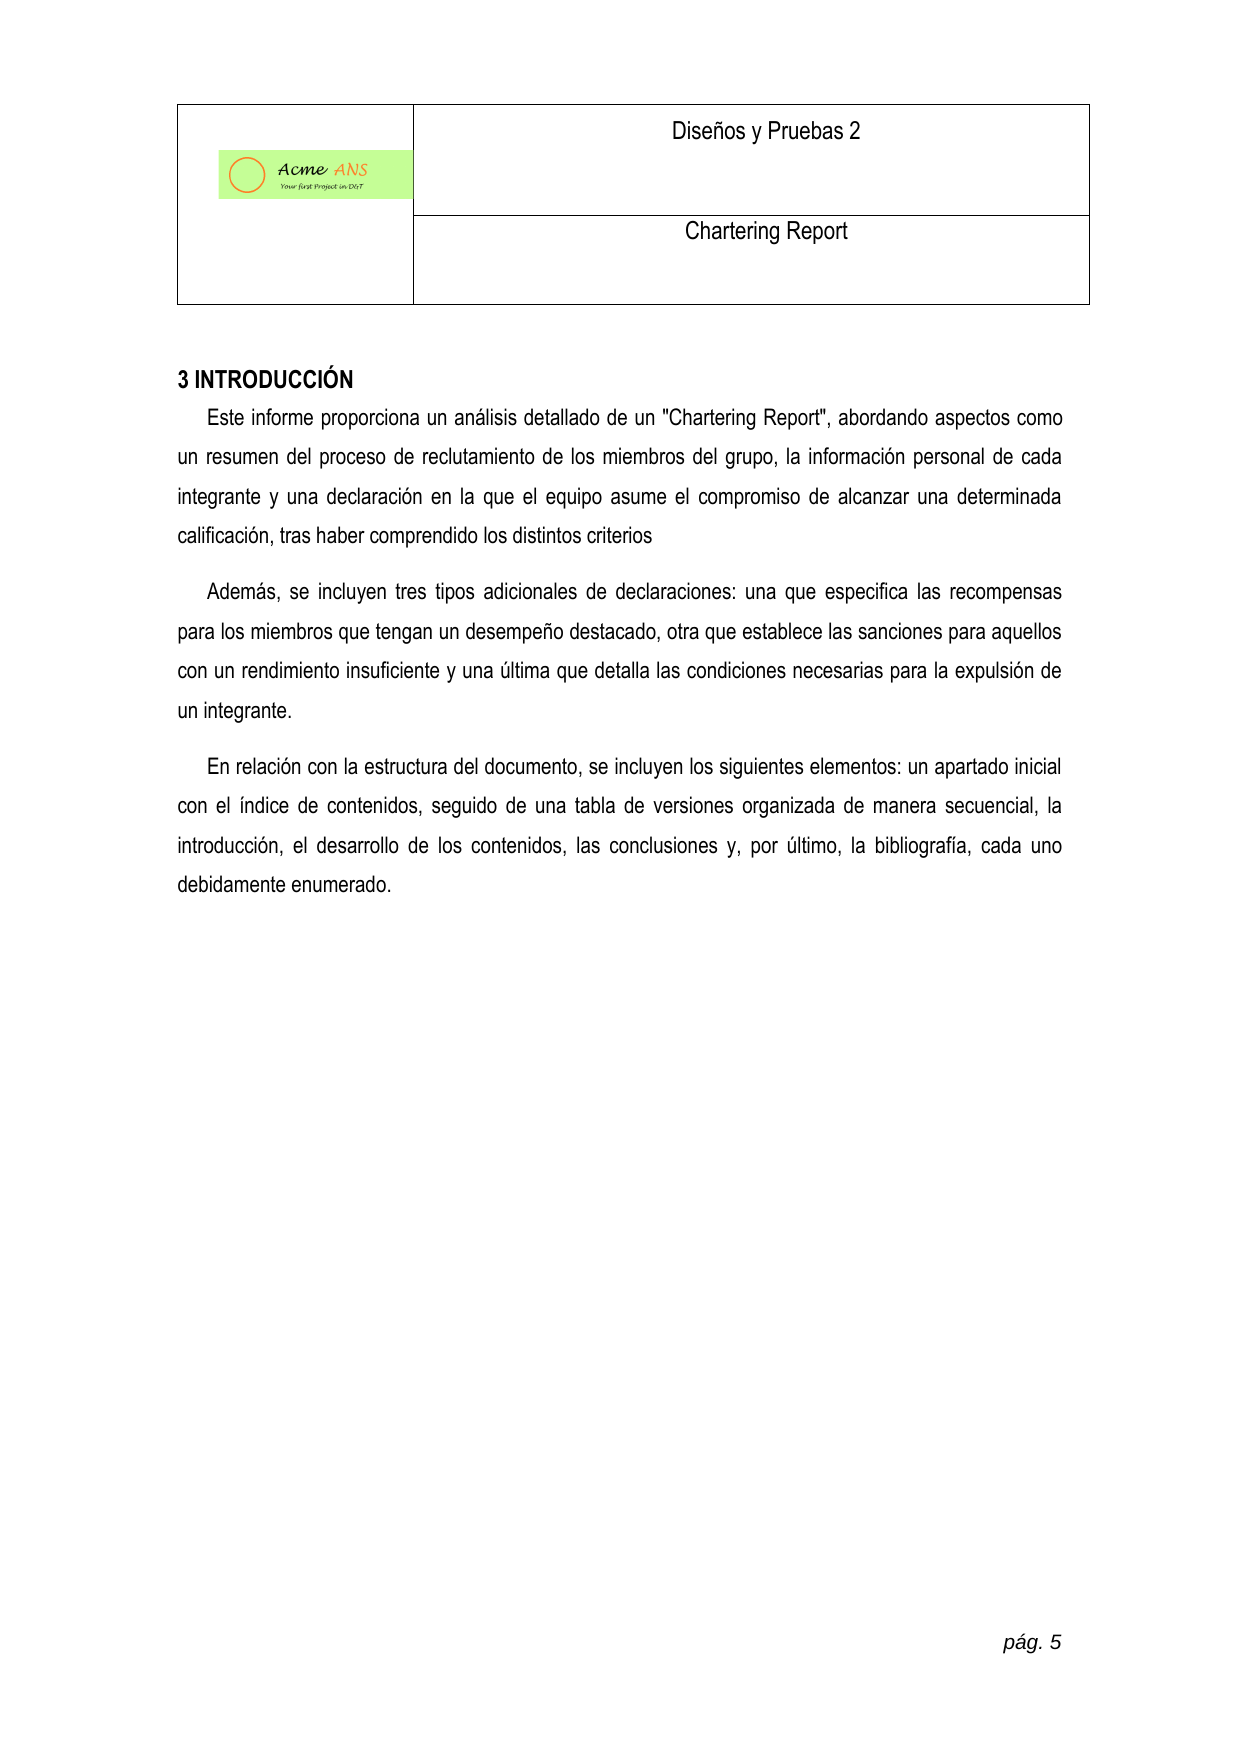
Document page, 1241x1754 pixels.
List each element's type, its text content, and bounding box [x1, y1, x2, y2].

text En relación con la estructura del documento, se incluyen los siguientes elementos: un apartado inicial con el índice de contenidos, seguido de una tabla de versiones organizada de manera secuencial, la introducción, el desarrollo de los contenidos, las conclusiones y, por último, la bibliografía, cada uno debidamente enumerado. [177, 753, 1063, 898]
picture [218, 150, 414, 199]
text Además, se incluyen tres tipos adicionales de declaraciones: una que especifica las recompensas para los miembros que tengan un desempeño destacado, otra que establece las sanciones para aquellos con un rendimiento insuficiente y una última que detalla las condiciones necesarias para la expulsión de un integrante. [177, 578, 1063, 723]
subtitle 3 INTRODUCCIÓN [177, 364, 1063, 393]
text Este informe proporciona un análisis detallado de un "Chartering Report", abordando aspectos como un resumen del proceso de reclutamiento de los miembros del grupo, la información personal de cada integrante y una declaración en la que el equipo asume el compromiso de alcanzar una determinada calificación, tras haber comprendido los distintos criterios [177, 404, 1063, 548]
